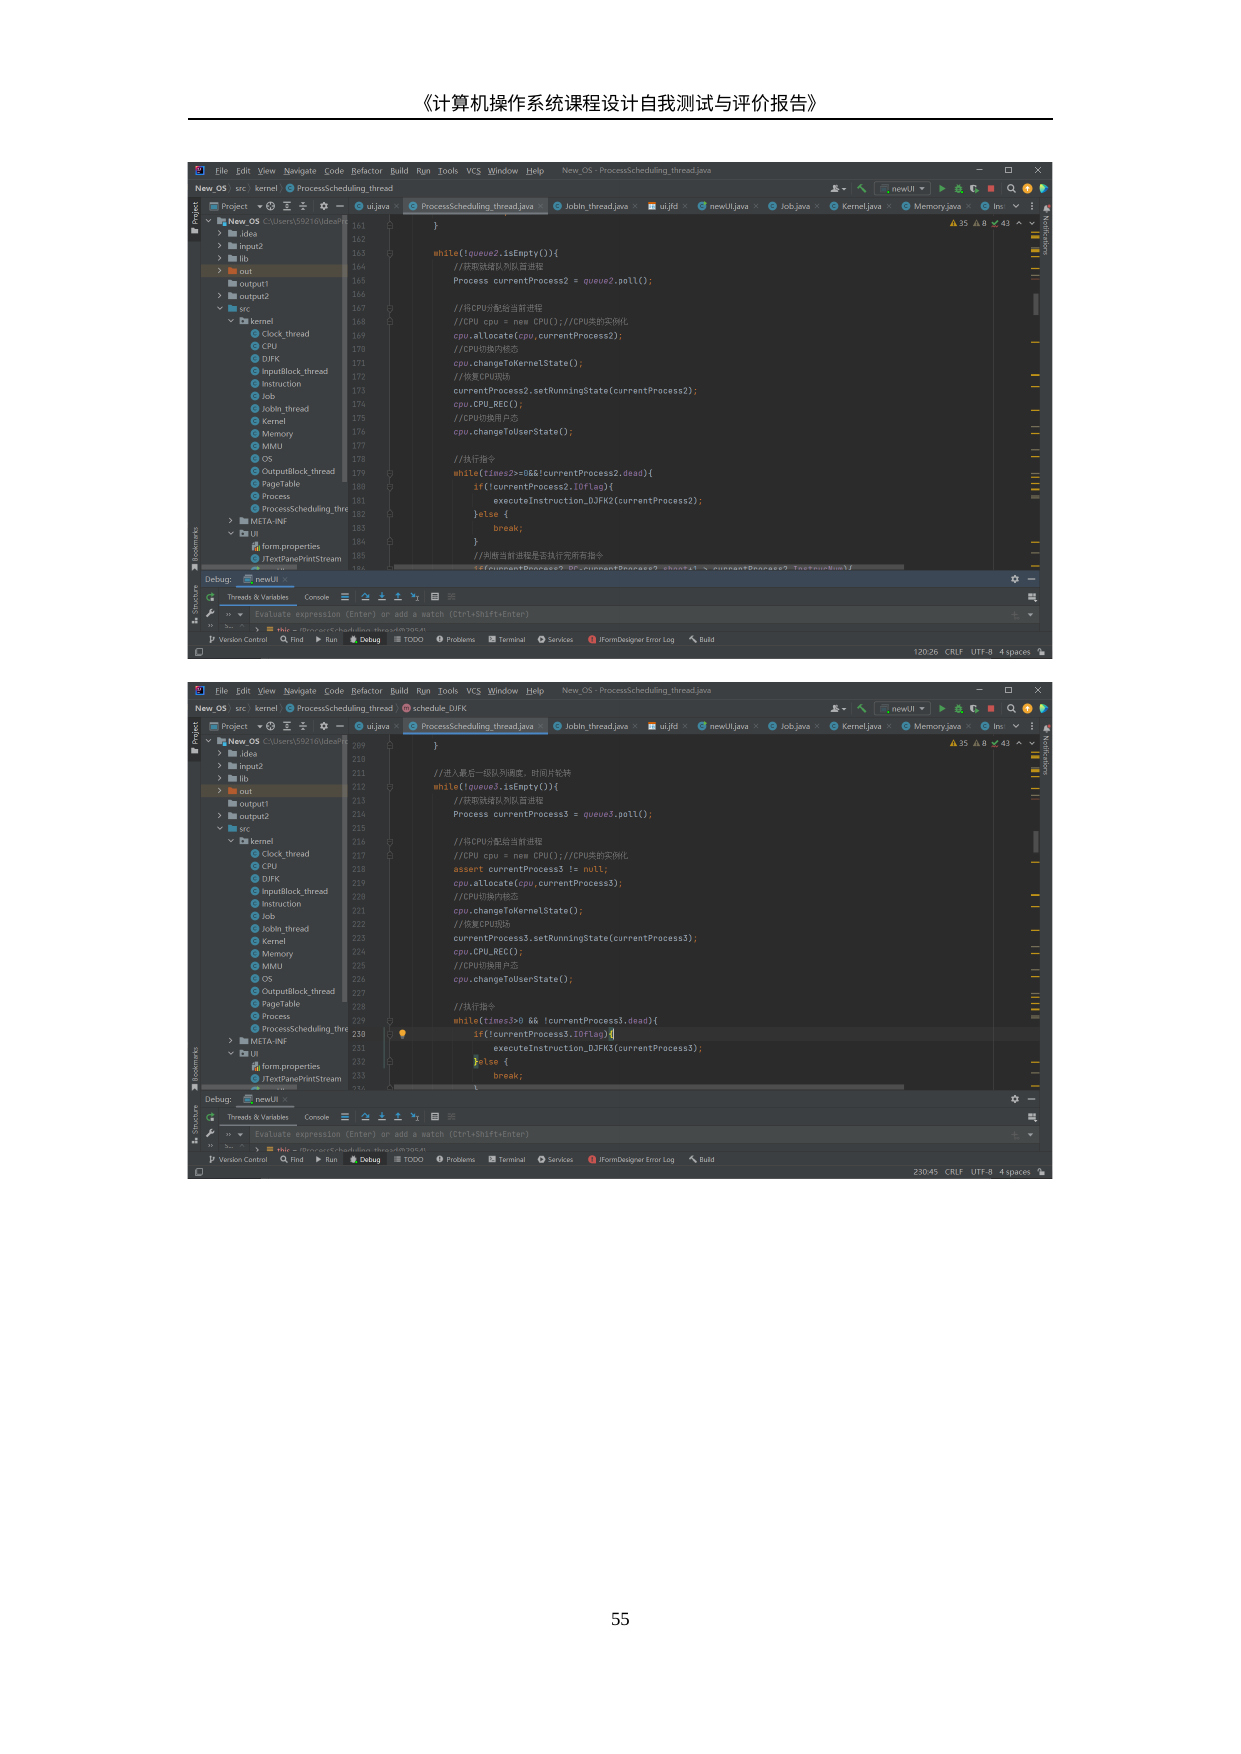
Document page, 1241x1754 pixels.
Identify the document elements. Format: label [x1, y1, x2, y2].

picture [187, 162, 1053, 659]
picture [187, 682, 1053, 1179]
